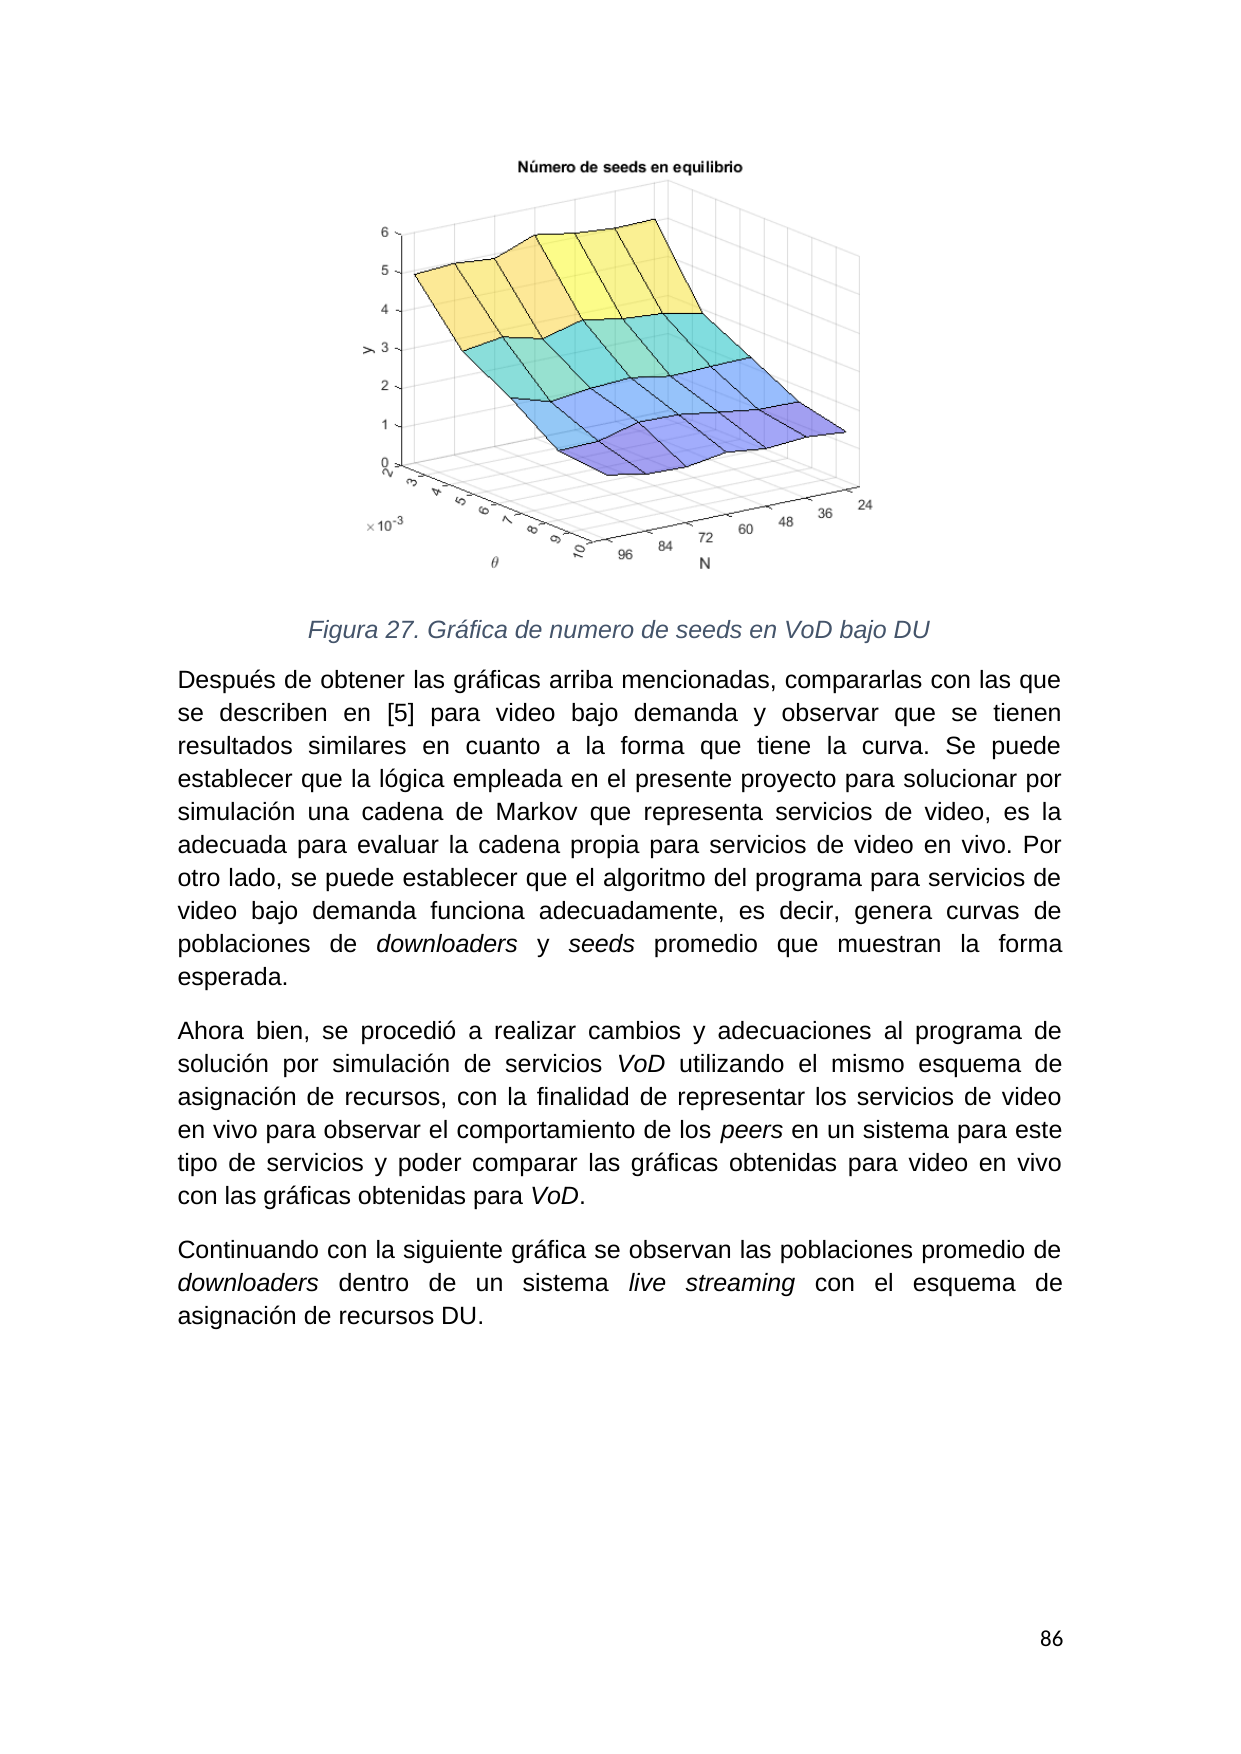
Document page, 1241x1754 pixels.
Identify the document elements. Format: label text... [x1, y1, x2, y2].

text Figura 27. Gráfica de numero de seeds en VoD bajo DU [177, 616, 1063, 644]
text Después de obtener las gráficas arriba mencionadas, compararlas con las que se describen en para video bajo demanda y observar que se tienen resultados similares en cuanto a la forma que tiene la curva. Se puede establecer que la lógica empleada en el presente proyecto para solucionar por simulación una cadena de Markov que representa servicios de video, es la adecuada para evaluar la cadena propia para servicios de video en vivo. Por otro lado, se puede establecer que el algoritmo del programa para servicios de video bajo demanda funciona adecuadamente, es decir, genera curvas de poblaciones de downloaders y seeds promedio que muestran la forma esperada. [177, 665, 1063, 991]
picture [325, 147, 916, 591]
text Continuando con la siguiente gráfica se observan las poblaciones promedio de downloaders dentro de un sistema live streaming con el esquema de asignación de recursos DU. [177, 1235, 1063, 1330]
text Ahora bien, se procedió a realizar cambios y adecuaciones al programa de solución por simulación de servicios VoD utilizando el mismo esquema de asignación de recursos, con la finalidad de representar los servicios de video en vivo para observar el comportamiento de los peers en un sistema para este tipo de servicios y poder comparar las gráficas obtenidas para video en vivo con las gráficas obtenidas para VoD. [177, 1016, 1063, 1210]
